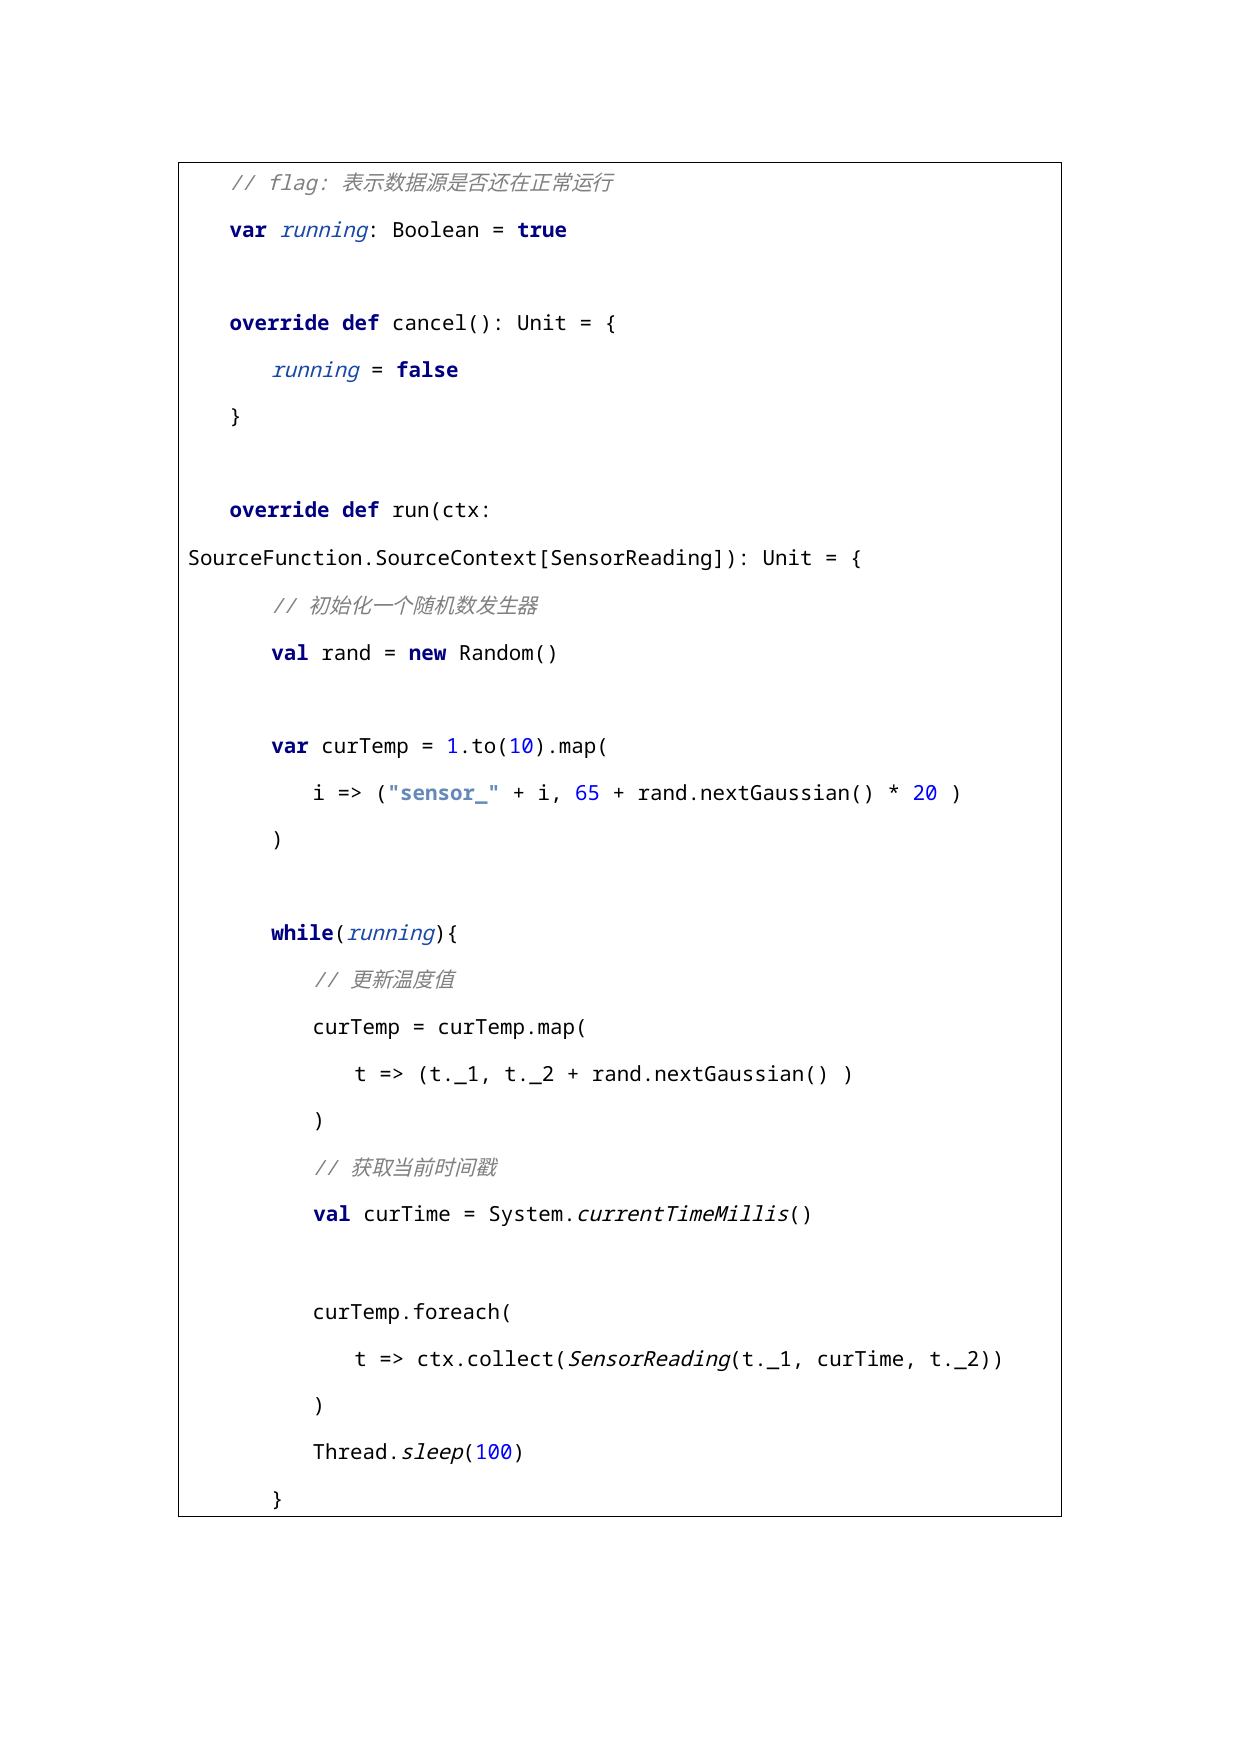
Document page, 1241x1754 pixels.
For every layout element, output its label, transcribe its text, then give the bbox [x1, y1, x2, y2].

text Thread.sleep(100) [179, 1432, 1061, 1468]
text } [179, 396, 1061, 432]
text curTemp = curTemp.map( [179, 1007, 1061, 1042]
text while(running){ [179, 913, 1061, 948]
text curTemp.foreach( [179, 1292, 1061, 1328]
text i => ("sensor_" + i, 65 + rand.nextGaussian() * 20 ) [179, 773, 1061, 808]
text ) [179, 1385, 1061, 1421]
text val rand = new Random() [179, 633, 1061, 668]
text // 获取当前时间戳 [179, 1147, 1061, 1182]
text val curTime = System.currentTimeMillis() [179, 1194, 1061, 1279]
text var curTemp = 1.to(10).map( [179, 726, 1061, 762]
text running = false [179, 349, 1061, 385]
text // flag: 表示数据源是否还在正常运行 [179, 163, 1061, 198]
text override def run(ctx: SourceFunction.SourceContext[SensorReading]): Unit = { [179, 489, 1061, 574]
text ) [179, 1100, 1061, 1136]
text var running: Boolean = true [179, 209, 1061, 245]
text ) [179, 819, 1061, 855]
text t => (t._1, t._2 + rand.nextGaussian() ) [179, 1053, 1061, 1089]
text // 初始化一个随机数发生器 [179, 585, 1061, 621]
text // 更新温度值 [179, 959, 1061, 995]
text t => ctx.collect(SensorReading(t._1, curTime, t._2)) [179, 1339, 1061, 1374]
text } [179, 1479, 1061, 1516]
text override def cancel(): Unit = { [179, 303, 1061, 338]
